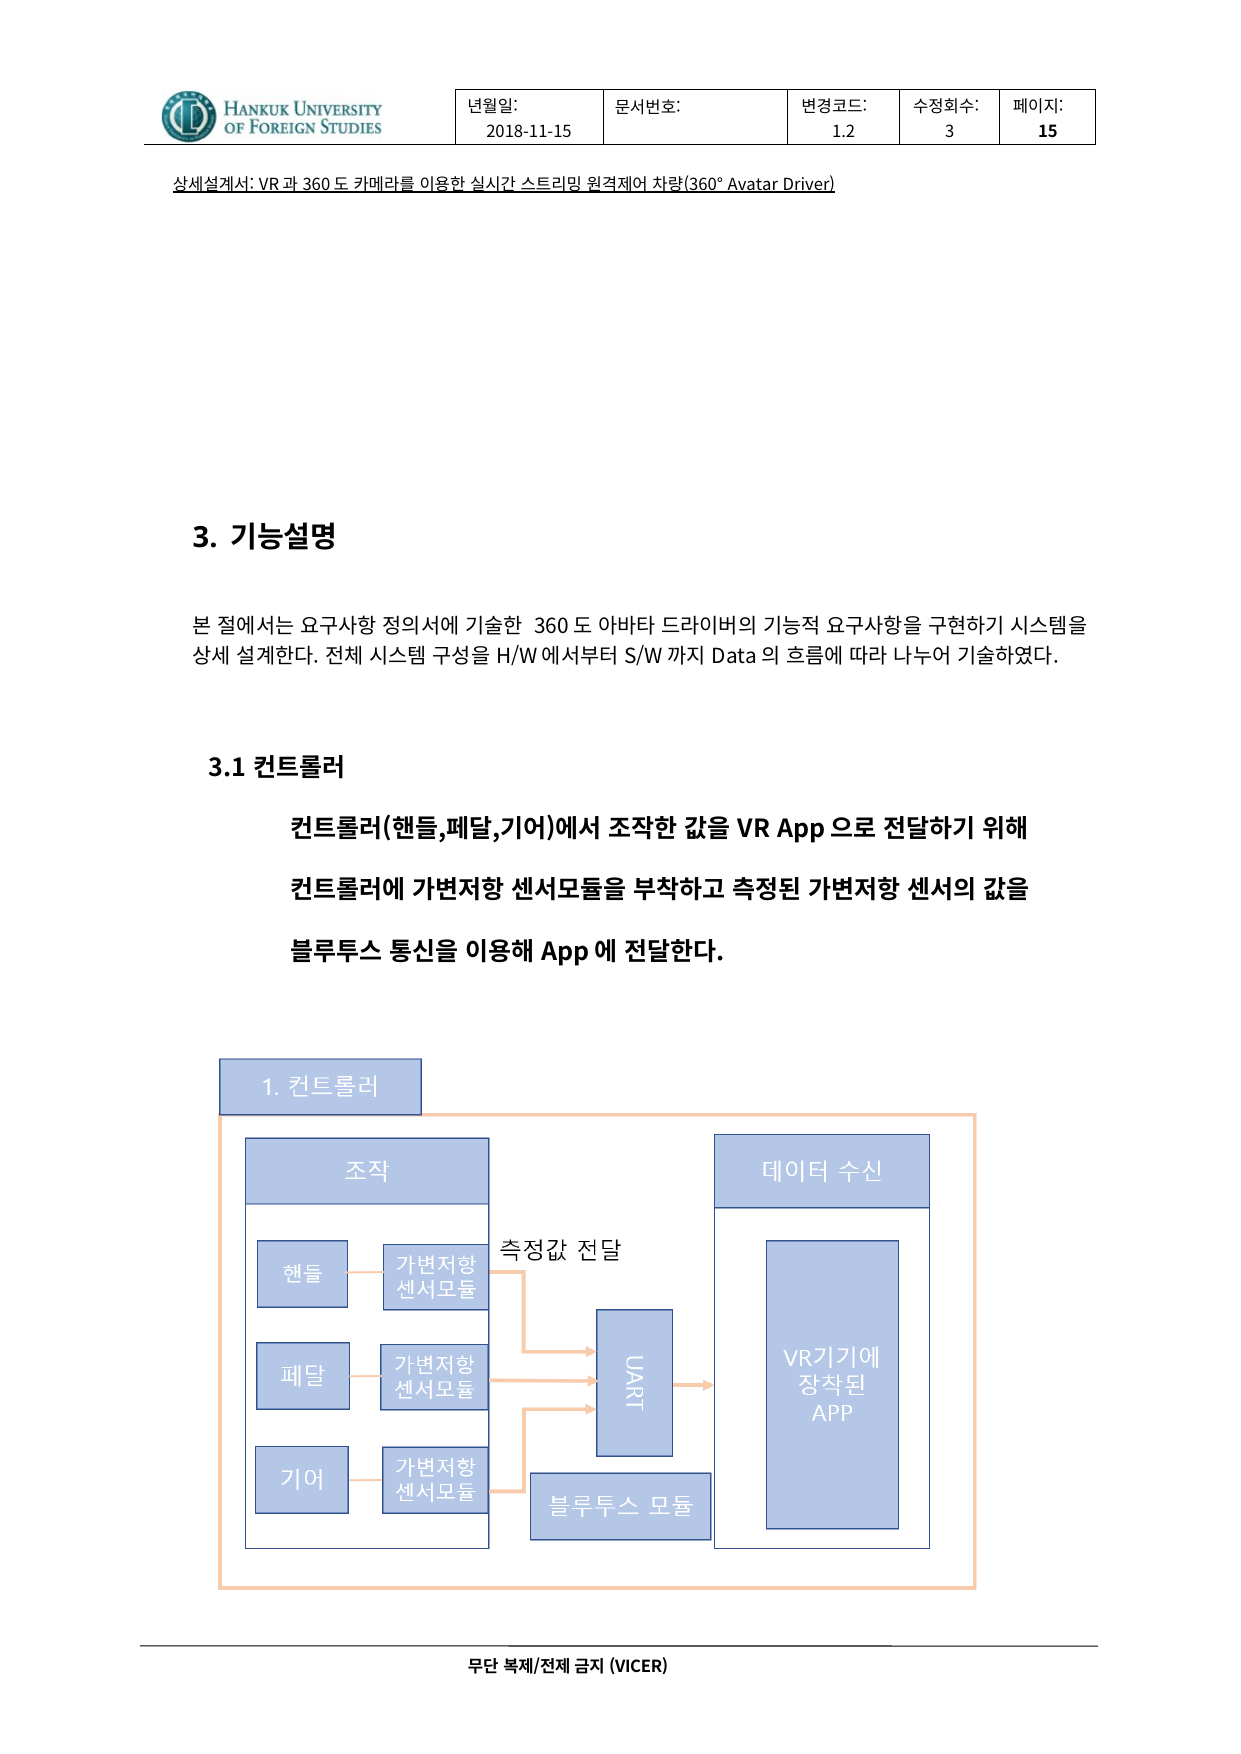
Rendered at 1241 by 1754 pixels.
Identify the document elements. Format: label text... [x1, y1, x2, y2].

picture [208, 1053, 984, 1597]
picture [161, 89, 383, 143]
text 블루투스 통신을 이용해 App에 전달한다. [133, 931, 1109, 967]
text 3.1 컨트롤러 [208, 747, 1109, 784]
list 기능설명 [192, 514, 792, 556]
text 컨트롤러에 가변저항 센서모듈을 부착하고 측정된 가변저항 센서의 값을 [133, 870, 1109, 906]
text 컨트롤러(핸들,페달,기어)에서 조작한 값을 VR App으로 전달하기 위해 [208, 809, 1109, 845]
text 본 절에서는 요구사항 정의서에 기술한 360도 아바타 드라이버의 기능적 요구사항을 구현하기 시스템을 상세 설계한다. 전체 시스템 구성을 H/W에서부터 S/W까지 Data의 흐름에 따라 나누어 기술하였다. [192, 609, 1109, 669]
